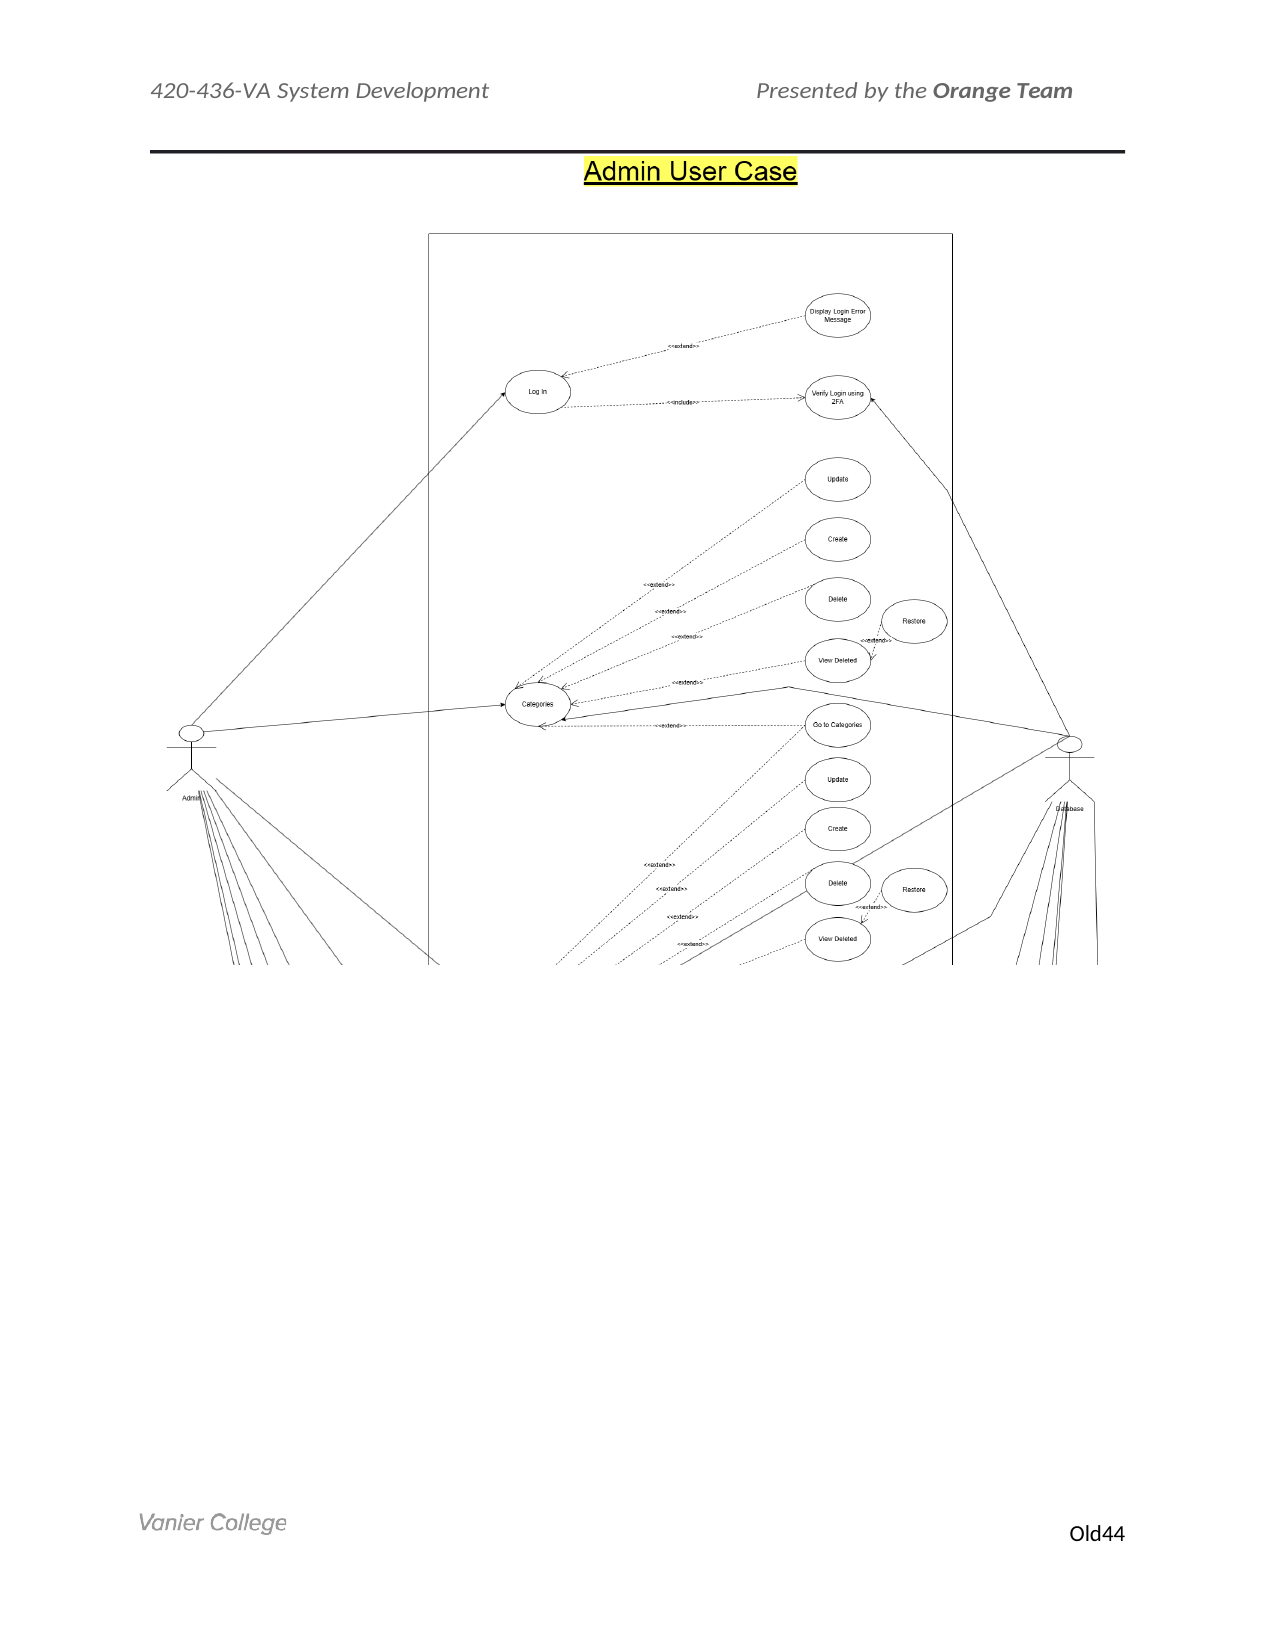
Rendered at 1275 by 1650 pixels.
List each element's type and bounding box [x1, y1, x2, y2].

picture [150, 150, 1125, 965]
picture [139, 1513, 287, 1535]
